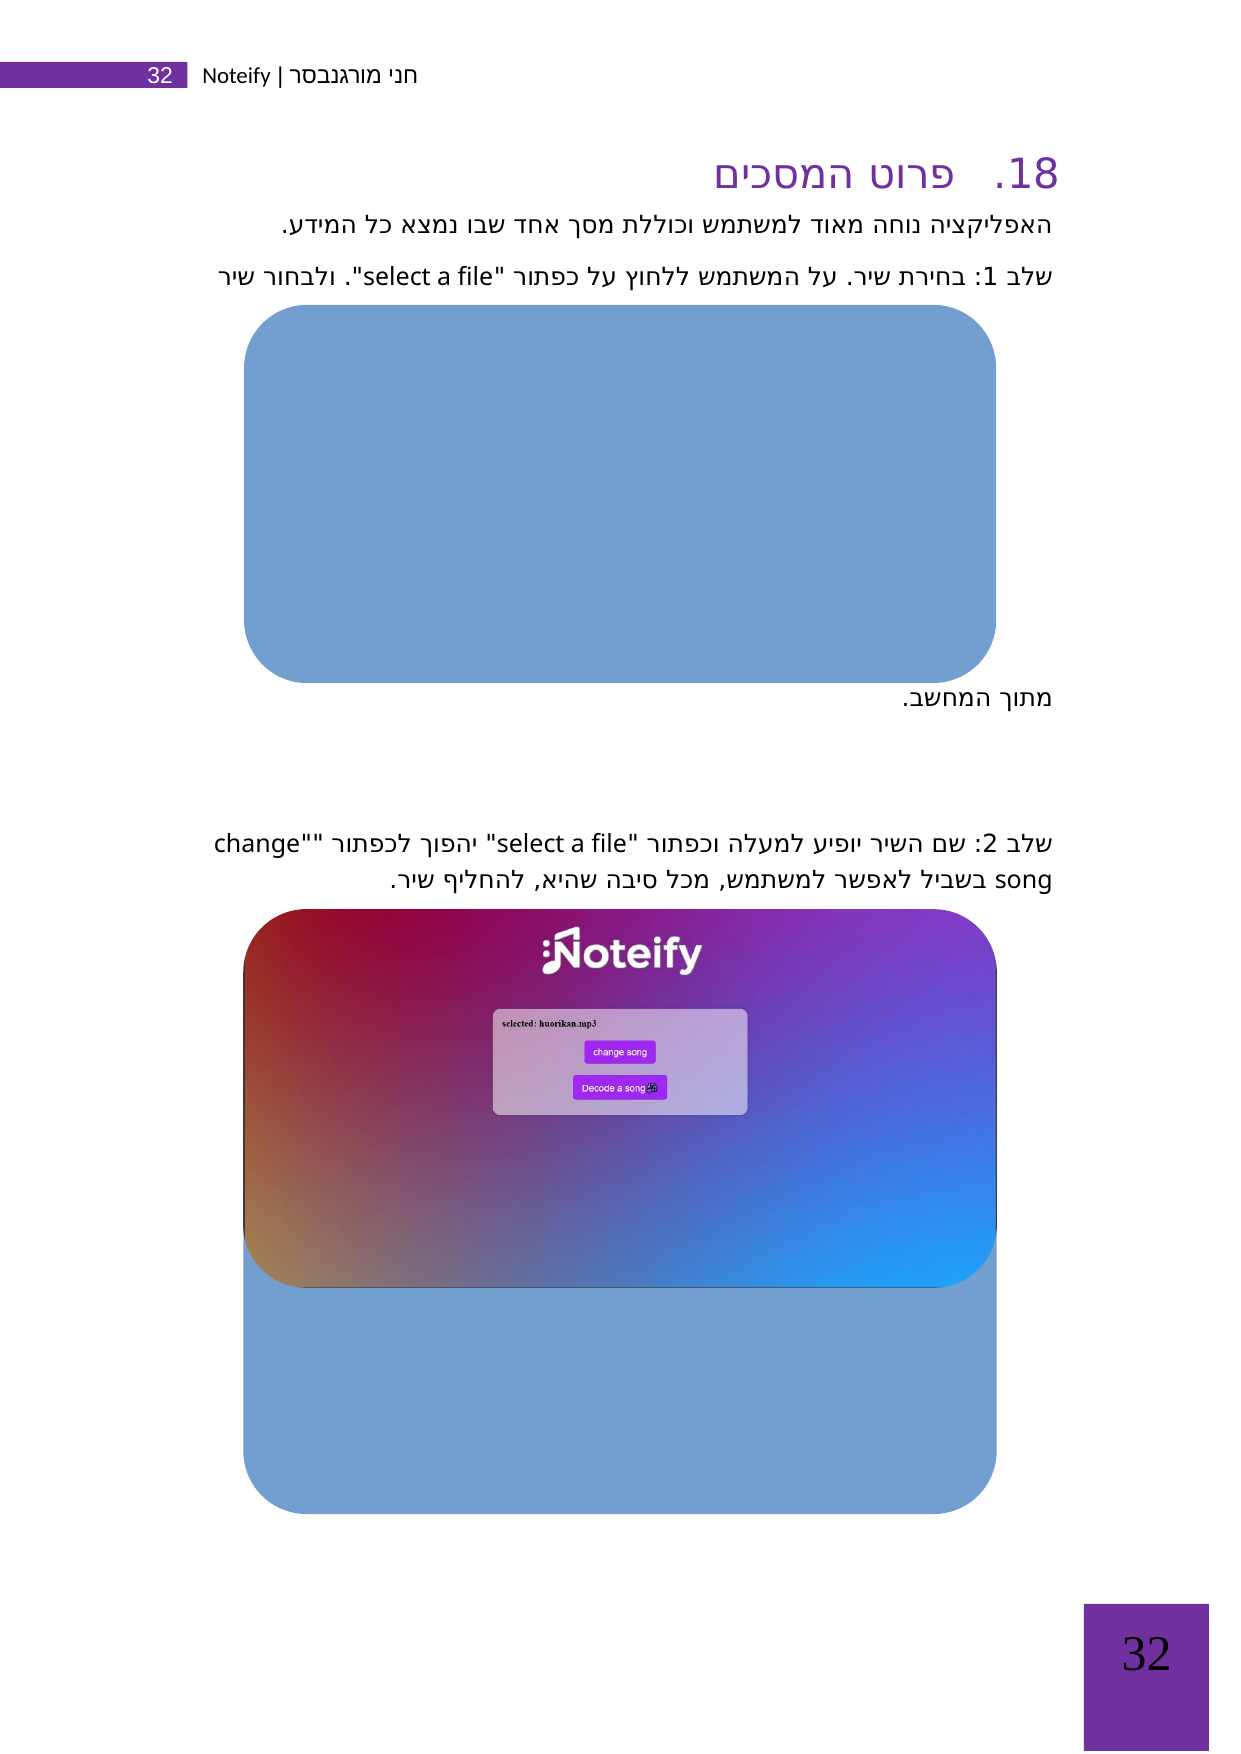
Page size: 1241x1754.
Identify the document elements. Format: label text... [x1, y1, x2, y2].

picture [243, 909, 997, 1288]
subtitle פרוט המסכים [187, 150, 994, 198]
text שלב 1: בחירת שיר. על המשתמש ללחוץ על כפתור "select a file". ולבחור שיר מתוך המחשב. [187, 259, 1053, 712]
text האפליקציה נוחה מאוד למשתמש וכוללת מסך אחד שבו נמצא כל המידע. [187, 211, 1053, 240]
text שלב 2: שם השיר יופיע למעלה וכפתור "select a file" יהפוך לכפתור ""change song בשביל לאפשר למשתמש, מכל סיבה שהיא, להחליף שיר. [187, 825, 1053, 896]
